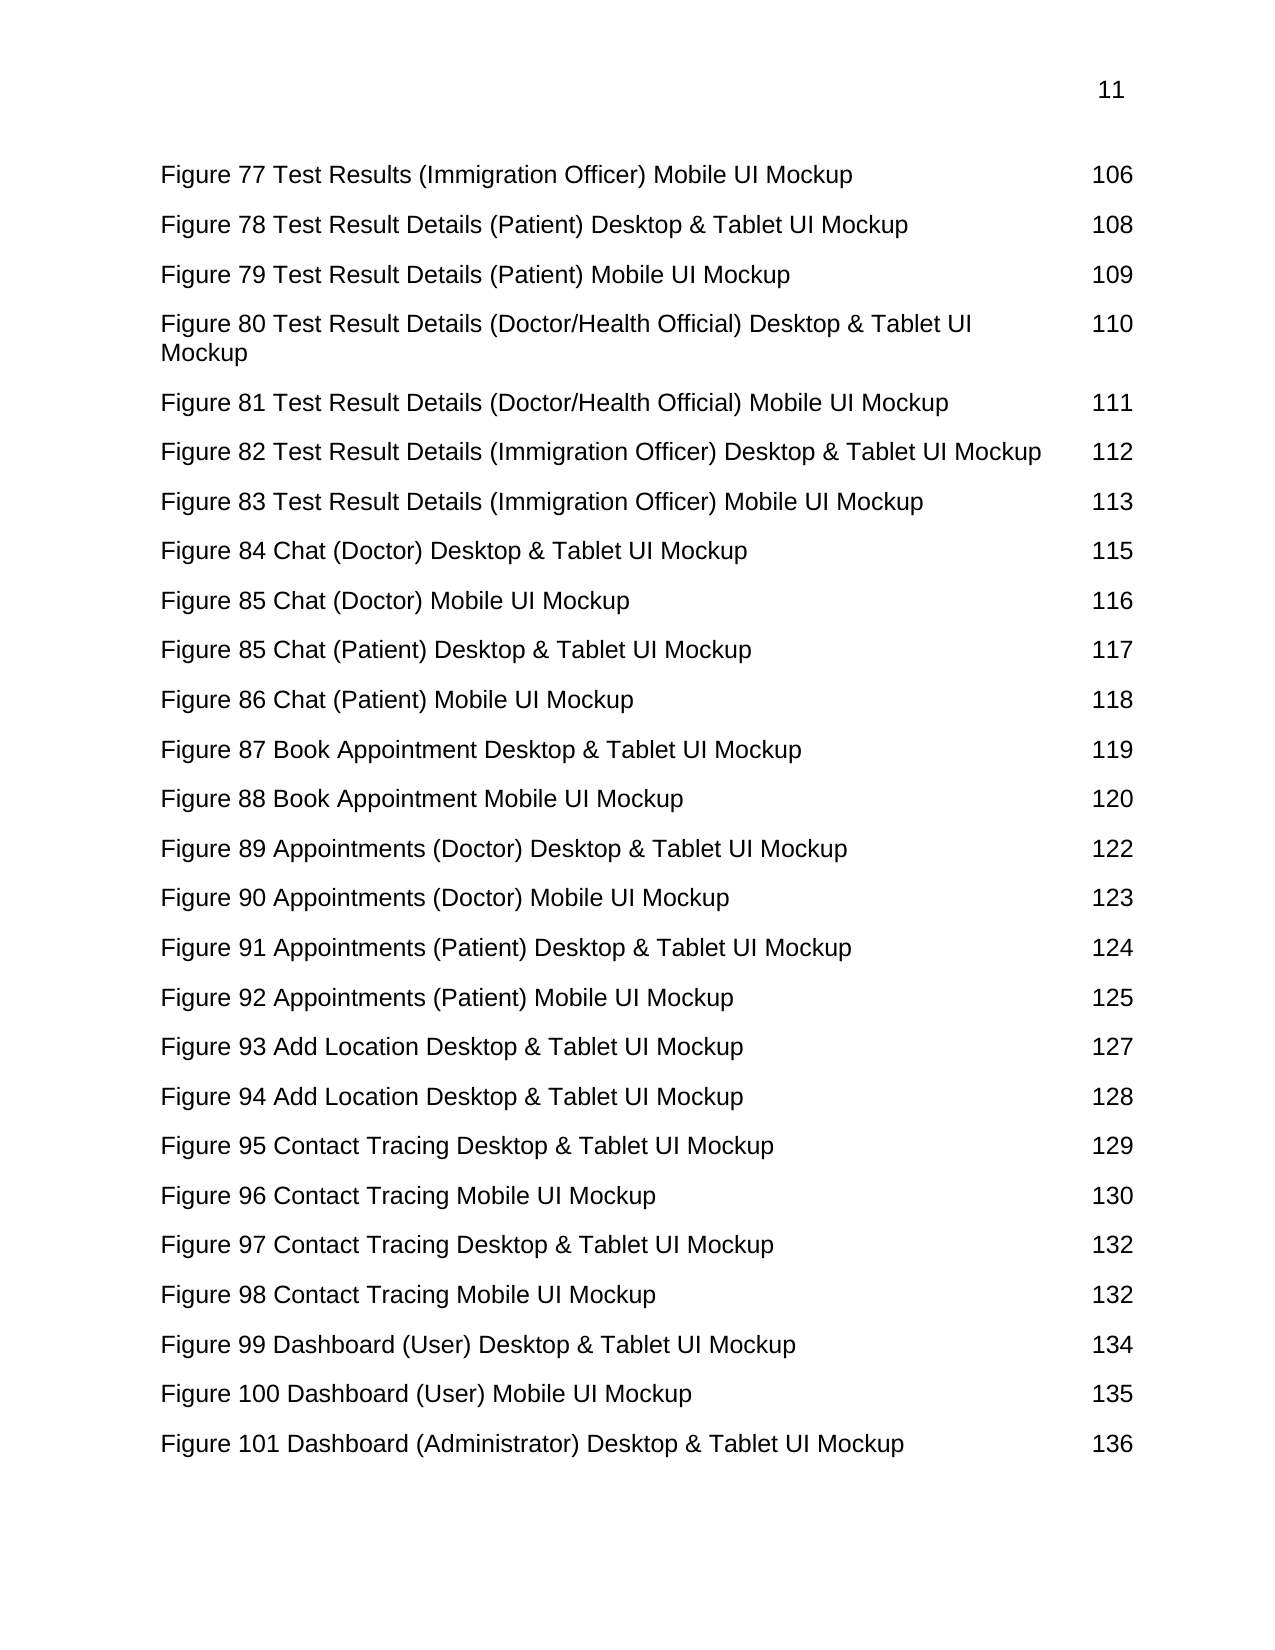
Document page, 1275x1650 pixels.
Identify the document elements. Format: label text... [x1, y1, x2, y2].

table_cell Figure 97 Contact Tracing Desktop & Tablet UI Mockup [150, 1220, 1069, 1269]
table_cell 116 [1069, 575, 1144, 625]
table_cell 132 [1069, 1220, 1144, 1269]
table_cell 136 [1069, 1418, 1144, 1468]
table_cell Figure 91 Appointments (Patient) Desktop & Tablet UI Mockup [150, 923, 1069, 972]
table_cell 115 [1069, 526, 1144, 575]
table_cell Figure 82 Test Result Details (Immigration Officer) Desktop & Tablet UI Mockup [150, 427, 1069, 476]
table_cell Figure 94 Add Location Desktop & Tablet UI Mockup [150, 1071, 1069, 1121]
table_cell Figure 101 Dashboard (Administrator) Desktop & Tablet UI Mockup [150, 1418, 1069, 1468]
table_cell 127 [1069, 1022, 1144, 1071]
table_cell Figure 77 Test Results (Immigration Officer) Mobile UI Mockup [150, 150, 1069, 199]
table_cell Figure 96 Contact Tracing Mobile UI Mockup [150, 1170, 1069, 1220]
table_cell Figure 85 Chat (Patient) Desktop & Tablet UI Mockup [150, 625, 1069, 674]
table_cell Figure 87 Book Appointment Desktop & Tablet UI Mockup [150, 724, 1069, 774]
table_cell Figure 89 Appointments (Doctor) Desktop & Tablet UI Mockup [150, 823, 1069, 873]
table_cell 119 [1069, 724, 1144, 774]
table_cell Figure 78 Test Result Details (Patient) Desktop & Tablet UI Mockup [150, 200, 1069, 249]
table_cell Figure 95 Contact Tracing Desktop & Tablet UI Mockup [150, 1121, 1069, 1170]
table_cell Figure 81 Test Result Details (Doctor/Health Official) Mobile UI Mockup [150, 377, 1069, 427]
table_cell 106 [1069, 150, 1144, 199]
table_cell Figure 92 Appointments (Patient) Mobile UI Mockup [150, 972, 1069, 1022]
table_cell 135 [1069, 1369, 1144, 1418]
table_cell 112 [1069, 427, 1144, 476]
table_cell 124 [1069, 923, 1144, 972]
table_cell Figure 100 Dashboard (User) Mobile UI Mockup [150, 1369, 1069, 1418]
table_cell Figure 85 Chat (Doctor) Mobile UI Mockup [150, 575, 1069, 625]
table_cell Figure 80 Test Result Details (Doctor/Health Official) Desktop & Tablet UI Mockup [150, 299, 1069, 377]
table_cell 110 [1069, 299, 1144, 377]
table_cell 132 [1069, 1270, 1144, 1319]
table_cell 108 [1069, 200, 1144, 249]
table_cell 134 [1069, 1319, 1144, 1369]
table_cell Figure 99 Dashboard (User) Desktop & Tablet UI Mockup [150, 1319, 1069, 1369]
table_cell Figure 84 Chat (Doctor) Desktop & Tablet UI Mockup [150, 526, 1069, 575]
table_cell 122 [1069, 823, 1144, 873]
table_cell 113 [1069, 476, 1144, 526]
table_cell Figure 79 Test Result Details (Patient) Mobile UI Mockup [150, 249, 1069, 299]
table_cell Figure 88 Book Appointment Mobile UI Mockup [150, 774, 1069, 823]
table_cell Figure 83 Test Result Details (Immigration Officer) Mobile UI Mockup [150, 476, 1069, 526]
table_cell 109 [1069, 249, 1144, 299]
table_cell Figure 93 Add Location Desktop & Tablet UI Mockup [150, 1022, 1069, 1071]
table_cell 111 [1069, 377, 1144, 427]
table_cell 128 [1069, 1071, 1144, 1121]
table_cell 123 [1069, 873, 1144, 922]
table_cell Figure 90 Appointments (Doctor) Mobile UI Mockup [150, 873, 1069, 922]
table_cell 117 [1069, 625, 1144, 674]
table_cell 120 [1069, 774, 1144, 823]
table_cell Figure 86 Chat (Patient) Mobile UI Mockup [150, 675, 1069, 724]
table_cell 125 [1069, 972, 1144, 1022]
table_cell 129 [1069, 1121, 1144, 1170]
table_cell 130 [1069, 1170, 1144, 1220]
table_cell Figure 98 Contact Tracing Mobile UI Mockup [150, 1270, 1069, 1319]
table_cell 118 [1069, 675, 1144, 724]
